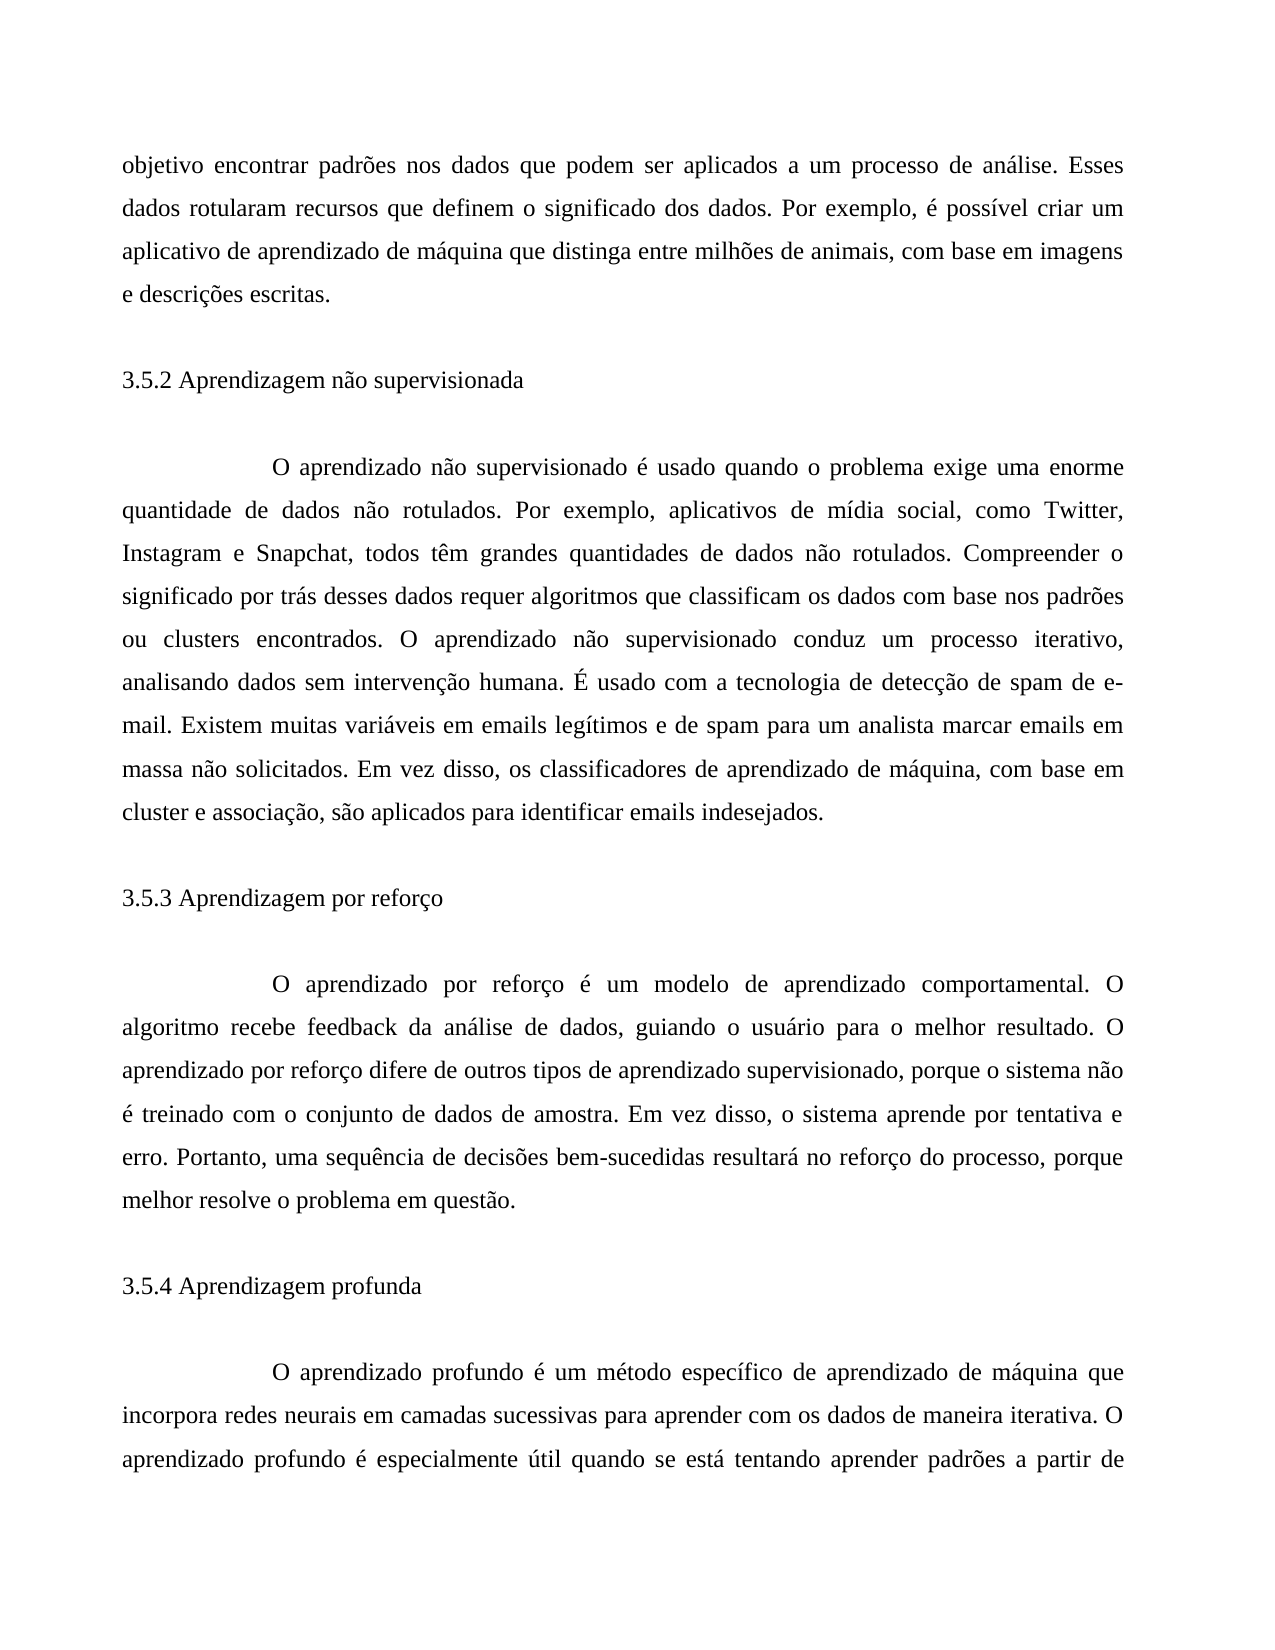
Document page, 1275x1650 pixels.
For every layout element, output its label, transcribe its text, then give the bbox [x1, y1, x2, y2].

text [122, 150, 1125, 308]
text 3.5.4 Aprendizagem profunda [122, 1271, 1125, 1300]
subtitle 3.5.3 Aprendizagem por reforço [122, 883, 1125, 912]
subtitle 3.5.2 Aprendizagem não supervisionada [122, 366, 1125, 394]
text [122, 1357, 1125, 1472]
text O aprendizado não supervisionado é usado quando o problema exige uma enorme quantidade de dados não rotulados. Por exemplo, aplicativos de mídia social, como Twitter, Instagram e Snapchat, todos têm grandes quantidades de dados não rotulados. Compreender o significado por trás desses dados requer algoritmos que classificam os dados com base nos padrões ou clusters encontrados. O aprendizado não supervisionado conduz um processo iterativo, analisando dados sem intervenção humana. É usado com a tecnologia de detecção de spam de e-mail. Existem muitas variáveis em emails legítimos e de spam para um analista marcar emails em massa não solicitados. Em vez disso, os classificadores de aprendizado de máquina, com base em cluster e associação, são aplicados para identificar emails indesejados. [122, 452, 1125, 826]
text O aprendizado por reforço é um modelo de aprendizado comportamental. O algoritmo recebe feedback da análise de dados, guiando o usuário para o melhor resultado. O aprendizado por reforço difere de outros tipos de aprendizado supervisionado, porque o sistema não é treinado com o conjunto de dados de amostra. Em vez disso, o sistema aprende por tentativa e erro. Portanto, uma sequência de decisões bem-sucedidas resultará no reforço do processo, porque melhor resolve o problema em questão. [122, 969, 1125, 1214]
